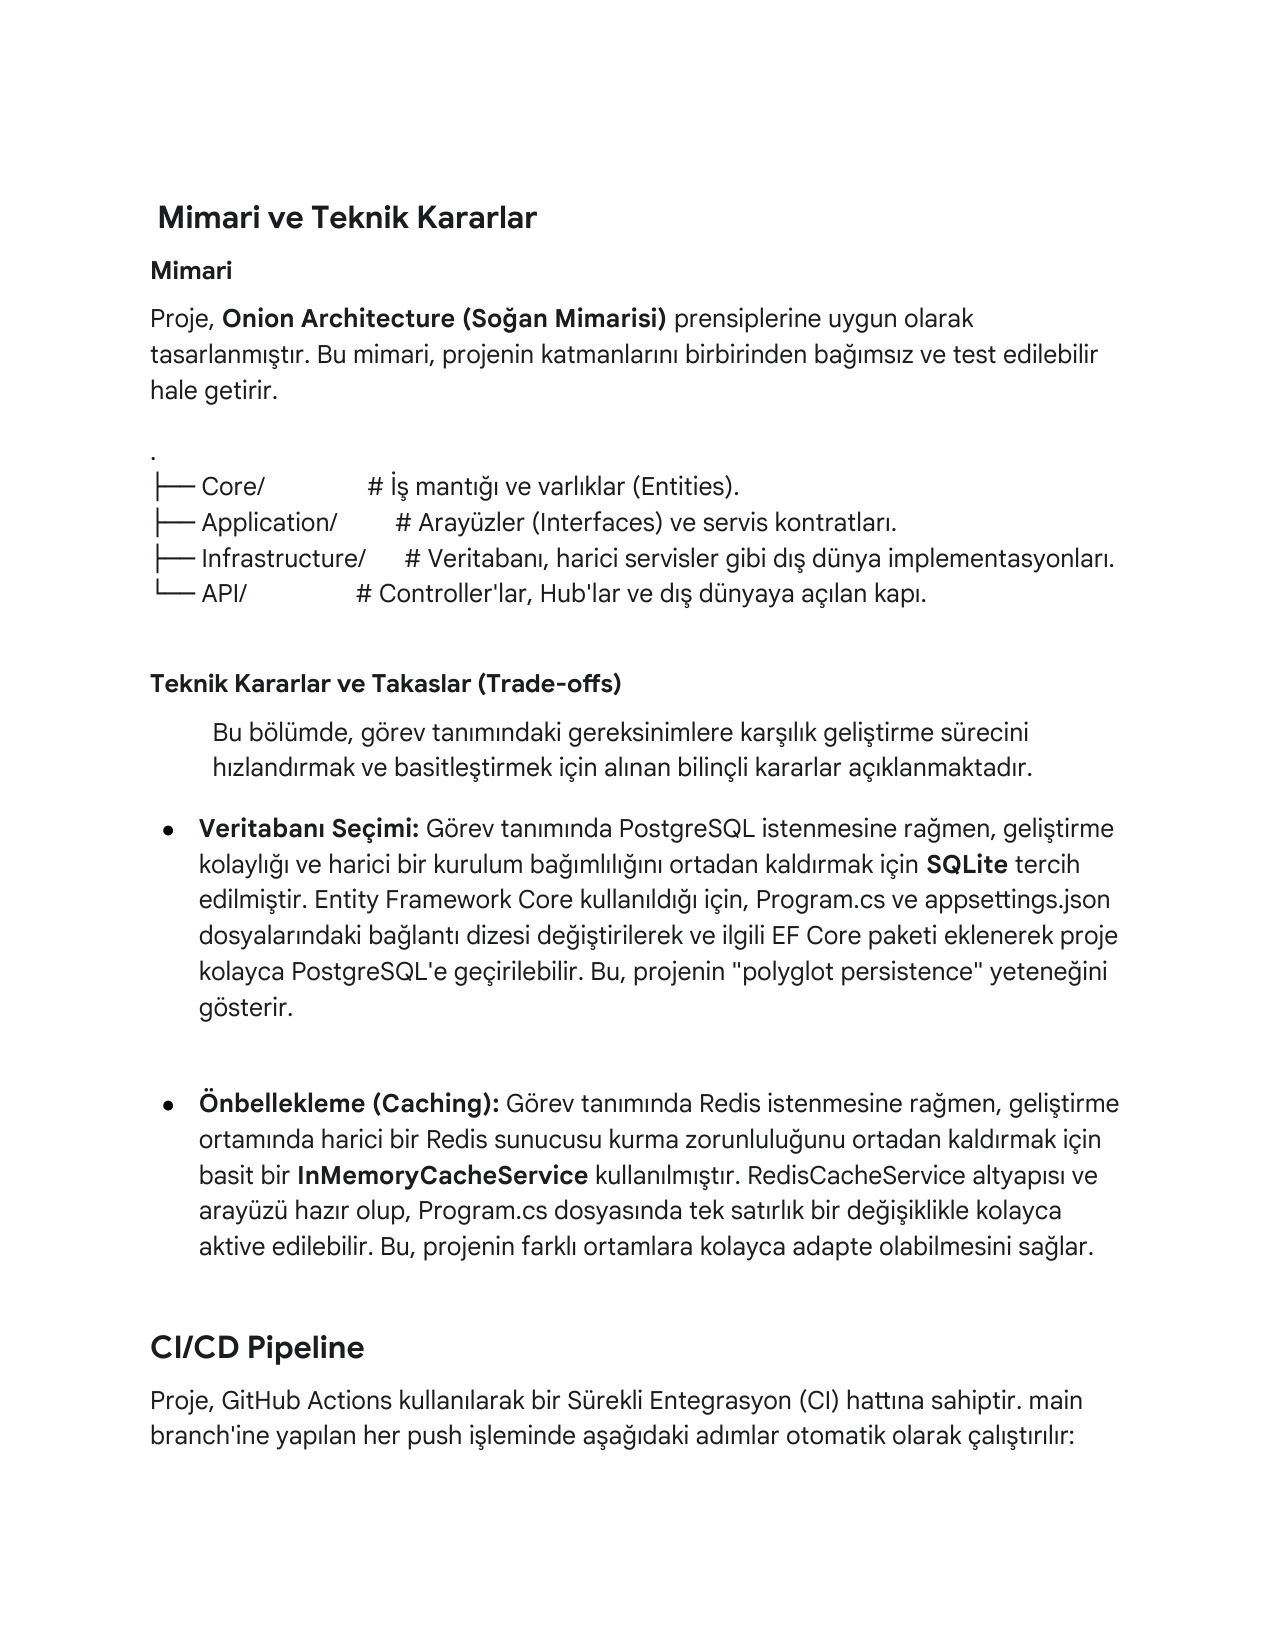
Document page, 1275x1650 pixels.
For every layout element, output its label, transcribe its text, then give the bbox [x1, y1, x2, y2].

text Proje, Onion Architecture (Soğan Mimarisi) prensiplerine uygun olarak tasarlanmıştır. Bu mimari, projenin katmanlarını birbirinden bağımsız ve test edilebilir hale getirir. [150, 303, 1125, 406]
text . ├── Core/ # İş mantığı ve varlıklar (Entities). ├── Application/ # Arayüzler (Interfaces) ve servis kontratları. ├── Infrastructure/ # Veritabanı, harici servisler gibi dış dünya implementasyonları. └── API/ # Controller'lar, Hub'lar ve dış dünyaya açılan kapı. [150, 436, 1125, 640]
list Veritabanı Seçimi: Görev tanımında PostgreSQL istenmesine rağmen, geliştirme kolaylığı ve harici bir kurulum bağımlılığını ortadan kaldırmak için SQLite tercih edilmiştir. Entity Framework Core kullanıldığı için, Program.cs ve appsettings.json dosyalarındaki bağlantı dizesi değiştirilerek ve ilgili EF Core paketi eklenerek proje kolayca PostgreSQL'e geçirilebilir. Bu, projenin "polyglot persistence" yeteneğini gösterir. [161, 813, 1125, 1023]
text Mimari ve Teknik Kararlar [150, 198, 1125, 237]
subtitle Teknik Kararlar ve Takaslar (Trade-offs) [150, 669, 1125, 700]
text Bu bölümde, görev tanımındaki gereksinimlere karşılık geliştirme sürecini hızlandırmak ve basitleştirmek için alınan bilinçli kararlar açıklanmaktadır. [212, 717, 1062, 784]
list Önbellekleme (Caching): Görev tanımında Redis istenmesine rağmen, geliştirme ortamında harici bir Redis sunucusu kurma zorunluluğunu ortadan kaldırmak için basit bir InMemoryCacheService kullanılmıştır. RedisCacheService altyapısı ve arayüzü hazır olup, Program.cs dosyasında tek satırlık bir değişiklikle kolayca aktive edilebilir. Bu, projenin farklı ortamlara kolayca adapte olabilmesini sağlar. [161, 1088, 1125, 1263]
subtitle Mimari [150, 255, 1125, 287]
text Proje, GitHub Actions kullanılarak bir Sürekli Entegrasyon (CI) hattına sahiptir. main branch'ine yapılan her push işleminde aşağıdaki adımlar otomatik olarak çalıştırılır: [150, 1385, 1125, 1452]
subtitle CI/CD Pipeline [150, 1328, 1125, 1367]
